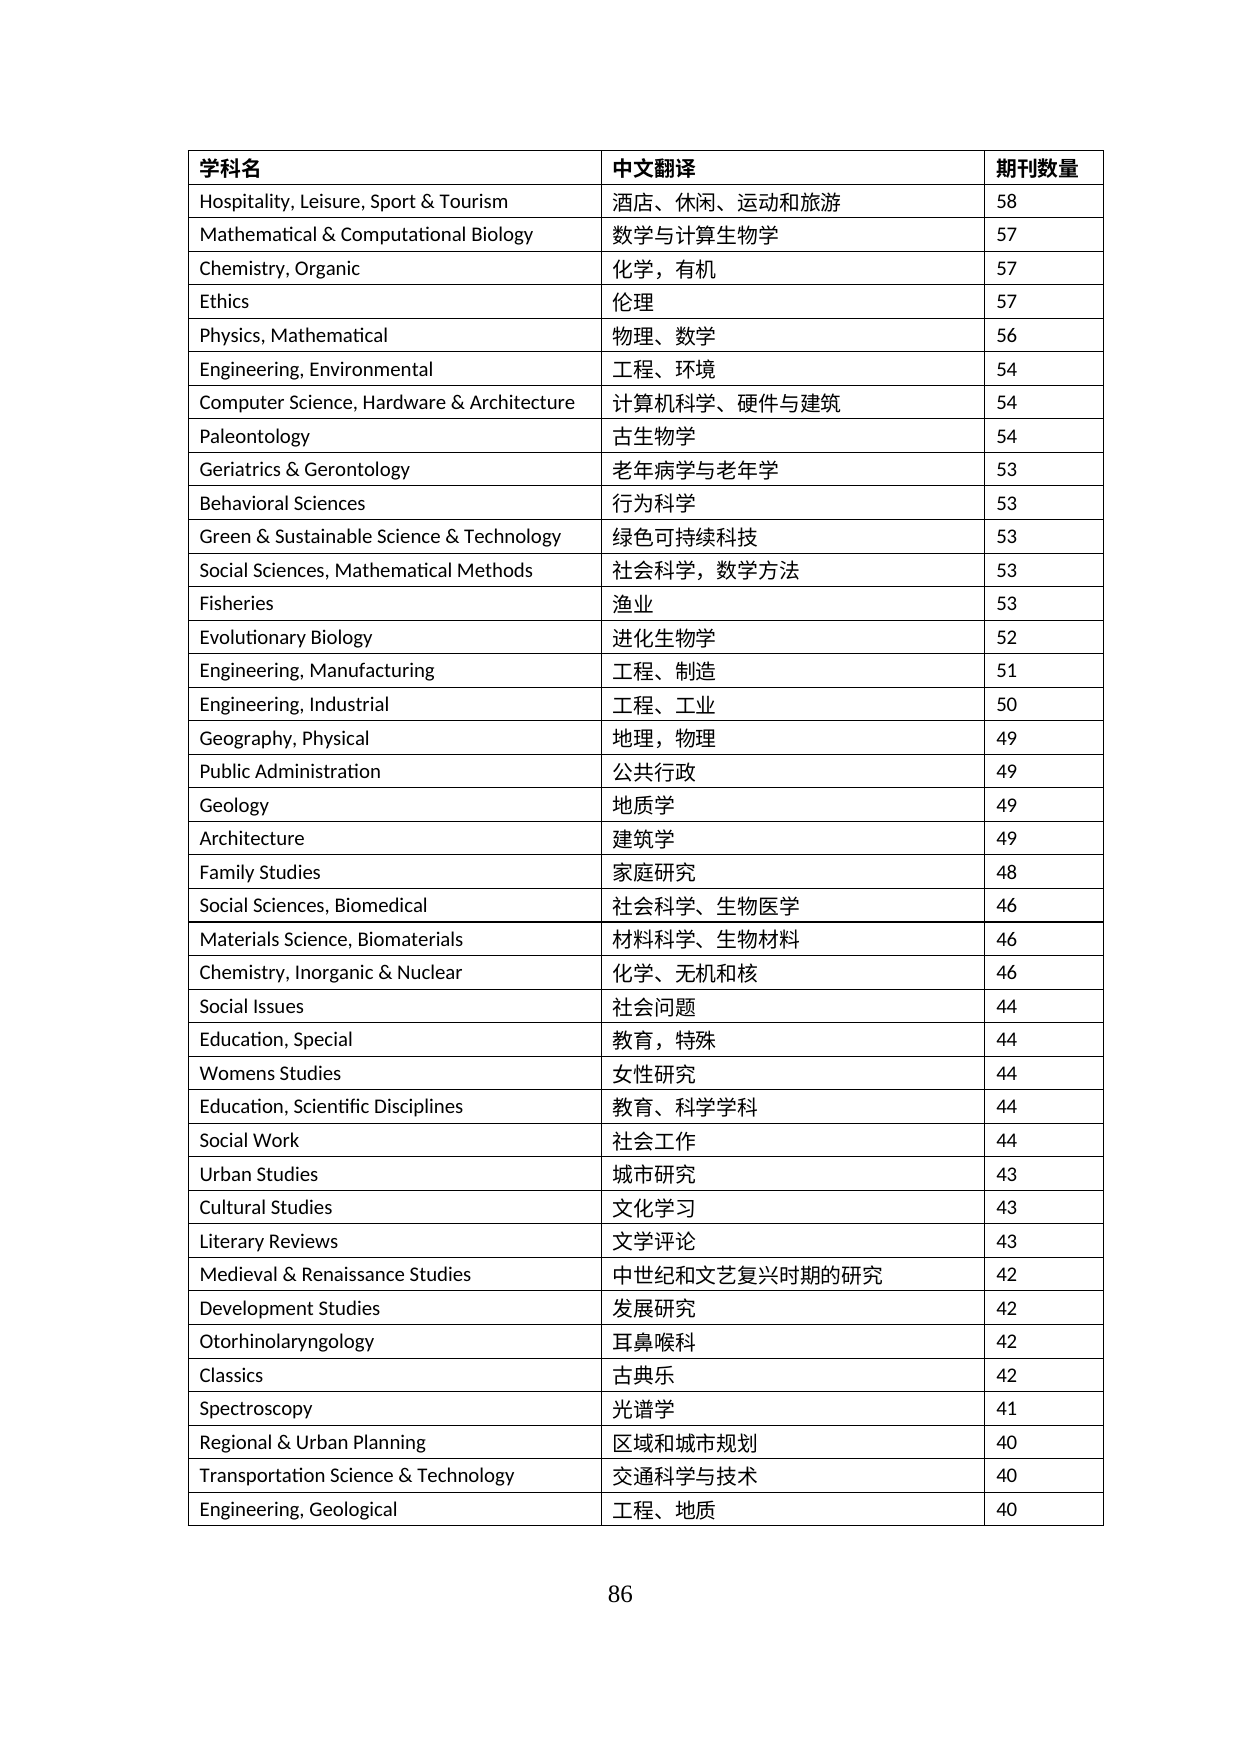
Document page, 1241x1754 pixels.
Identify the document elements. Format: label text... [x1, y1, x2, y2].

table_cell 53 [985, 453, 1103, 485]
table_cell 中世纪和文艺复兴时期的研究 [602, 1258, 984, 1290]
table_cell Behavioral Sciences [189, 486, 601, 519]
table_cell 57 [985, 285, 1103, 318]
table_cell Classics [189, 1359, 601, 1391]
table_cell Literary Reviews [189, 1224, 601, 1257]
table_cell 46 [985, 956, 1103, 988]
table_cell 46 [985, 889, 1103, 921]
table_cell Geriatrics & Gerontology [189, 453, 601, 485]
table_cell Computer Science, Hardware & Architecture [189, 386, 601, 418]
table_cell Engineering, Manufacturing [189, 654, 601, 687]
table_cell 53 [985, 486, 1103, 519]
table_cell 44 [985, 1023, 1103, 1056]
table_cell 41 [985, 1392, 1103, 1424]
table_cell 社会工作 [602, 1124, 984, 1156]
table_cell 文化学习 [602, 1191, 984, 1223]
table_cell 40 [985, 1493, 1103, 1525]
table_cell 工程、环境 [602, 352, 984, 385]
table_cell Geography, Physical [189, 721, 601, 754]
table_cell 渔业 [602, 587, 984, 619]
table_cell 家庭研究 [602, 855, 984, 888]
table_cell 49 [985, 822, 1103, 854]
table_cell 进化生物学 [602, 621, 984, 653]
table_cell Social Work [189, 1124, 601, 1156]
table_cell 老年病学与老年学 [602, 453, 984, 485]
table_cell 44 [985, 1057, 1103, 1089]
table_cell 44 [985, 1124, 1103, 1156]
table_cell 伦理 [602, 285, 984, 318]
table_cell Architecture [189, 822, 601, 854]
table_cell Mathematical & Computational Biology [189, 218, 601, 251]
table_cell 行为科学 [602, 486, 984, 519]
table_cell Evolutionary Biology [189, 621, 601, 653]
table_cell 53 [985, 554, 1103, 586]
table_cell 城市研究 [602, 1157, 984, 1190]
table_cell 酒店、休闲、运动和旅游 [602, 185, 984, 217]
table_cell 49 [985, 788, 1103, 821]
table_header 期刊数量 [985, 151, 1103, 183]
table_cell 区域和城市规划 [602, 1426, 984, 1458]
table_cell 社会问题 [602, 990, 984, 1022]
table_cell 43 [985, 1191, 1103, 1223]
table_cell Urban Studies [189, 1157, 601, 1190]
table_cell 58 [985, 185, 1103, 217]
table_cell 56 [985, 319, 1103, 351]
table_cell 40 [985, 1426, 1103, 1458]
table_cell 古典乐 [602, 1359, 984, 1391]
table_cell 发展研究 [602, 1291, 984, 1324]
table_cell 光谱学 [602, 1392, 984, 1424]
table_cell 地质学 [602, 788, 984, 821]
table_cell 42 [985, 1325, 1103, 1357]
table_cell Paleontology [189, 419, 601, 452]
table_cell 公共行政 [602, 755, 984, 787]
table_header 中文翻译 [602, 151, 984, 183]
table_cell Materials Science, Biomaterials [189, 923, 601, 955]
table_cell 53 [985, 520, 1103, 552]
table_cell 地理，物理 [602, 721, 984, 754]
table_cell 工程、制造 [602, 654, 984, 687]
table_cell Social Issues [189, 990, 601, 1022]
table_cell 54 [985, 386, 1103, 418]
table_cell Chemistry, Organic [189, 252, 601, 284]
table_cell 数学与计算生物学 [602, 218, 984, 251]
table_cell 女性研究 [602, 1057, 984, 1089]
table_cell 教育，特殊 [602, 1023, 984, 1056]
table_cell Fisheries [189, 587, 601, 619]
table_cell 绿色可持续科技 [602, 520, 984, 552]
table_cell 42 [985, 1359, 1103, 1391]
table_cell 工程、地质 [602, 1493, 984, 1525]
table_cell Geology [189, 788, 601, 821]
table_cell Green & Sustainable Science & Technology [189, 520, 601, 552]
table_cell 计算机科学、硬件与建筑 [602, 386, 984, 418]
table_cell 44 [985, 1090, 1103, 1123]
table_cell Physics, Mathematical [189, 319, 601, 351]
table_cell 交通科学与技术 [602, 1459, 984, 1492]
table_cell 42 [985, 1291, 1103, 1324]
table_cell Transportation Science & Technology [189, 1459, 601, 1492]
table_cell 50 [985, 688, 1103, 720]
table_cell Ethics [189, 285, 601, 318]
table_cell 42 [985, 1258, 1103, 1290]
table_cell 社会科学，数学方法 [602, 554, 984, 586]
table_cell 物理、数学 [602, 319, 984, 351]
table_cell 教育、科学学科 [602, 1090, 984, 1123]
table_cell Public Administration [189, 755, 601, 787]
table_cell 社会科学、生物医学 [602, 889, 984, 921]
table_cell 57 [985, 218, 1103, 251]
table_cell 古生物学 [602, 419, 984, 452]
table_cell 43 [985, 1224, 1103, 1257]
table_cell Otorhinolaryngology [189, 1325, 601, 1357]
table_header 学科名 [189, 151, 601, 183]
table_cell 54 [985, 352, 1103, 385]
table_cell Family Studies [189, 855, 601, 888]
table_cell Development Studies [189, 1291, 601, 1324]
table_cell 化学、无机和核 [602, 956, 984, 988]
table_cell Cultural Studies [189, 1191, 601, 1223]
table_cell 化学，有机 [602, 252, 984, 284]
table_cell 53 [985, 587, 1103, 619]
table_cell Social Sciences, Biomedical [189, 889, 601, 921]
table_cell Womens Studies [189, 1057, 601, 1089]
table_cell Spectroscopy [189, 1392, 601, 1424]
table_cell 文学评论 [602, 1224, 984, 1257]
table_cell 57 [985, 252, 1103, 284]
table_cell 建筑学 [602, 822, 984, 854]
table_cell 44 [985, 990, 1103, 1022]
table_cell 51 [985, 654, 1103, 687]
table_cell 49 [985, 755, 1103, 787]
table_cell 43 [985, 1157, 1103, 1190]
table_cell 54 [985, 419, 1103, 452]
table_cell 48 [985, 855, 1103, 888]
table_cell Chemistry, Inorganic & Nuclear [189, 956, 601, 988]
table_cell Social Sciences, Mathematical Methods [189, 554, 601, 586]
table_cell 耳鼻喉科 [602, 1325, 984, 1357]
table_cell Regional & Urban Planning [189, 1426, 601, 1458]
table_cell Hospitality, Leisure, Sport & Tourism [189, 185, 601, 217]
table_cell Engineering, Geological [189, 1493, 601, 1525]
table_cell 工程、工业 [602, 688, 984, 720]
table_cell Education, Scientific Disciplines [189, 1090, 601, 1123]
table_cell 材料科学、生物材料 [602, 923, 984, 955]
table_cell 40 [985, 1459, 1103, 1492]
table_cell 46 [985, 923, 1103, 955]
table_cell 49 [985, 721, 1103, 754]
table_cell Education, Special [189, 1023, 601, 1056]
table_cell Medieval & Renaissance Studies [189, 1258, 601, 1290]
table_cell Engineering, Environmental [189, 352, 601, 385]
table_cell 52 [985, 621, 1103, 653]
table_cell Engineering, Industrial [189, 688, 601, 720]
